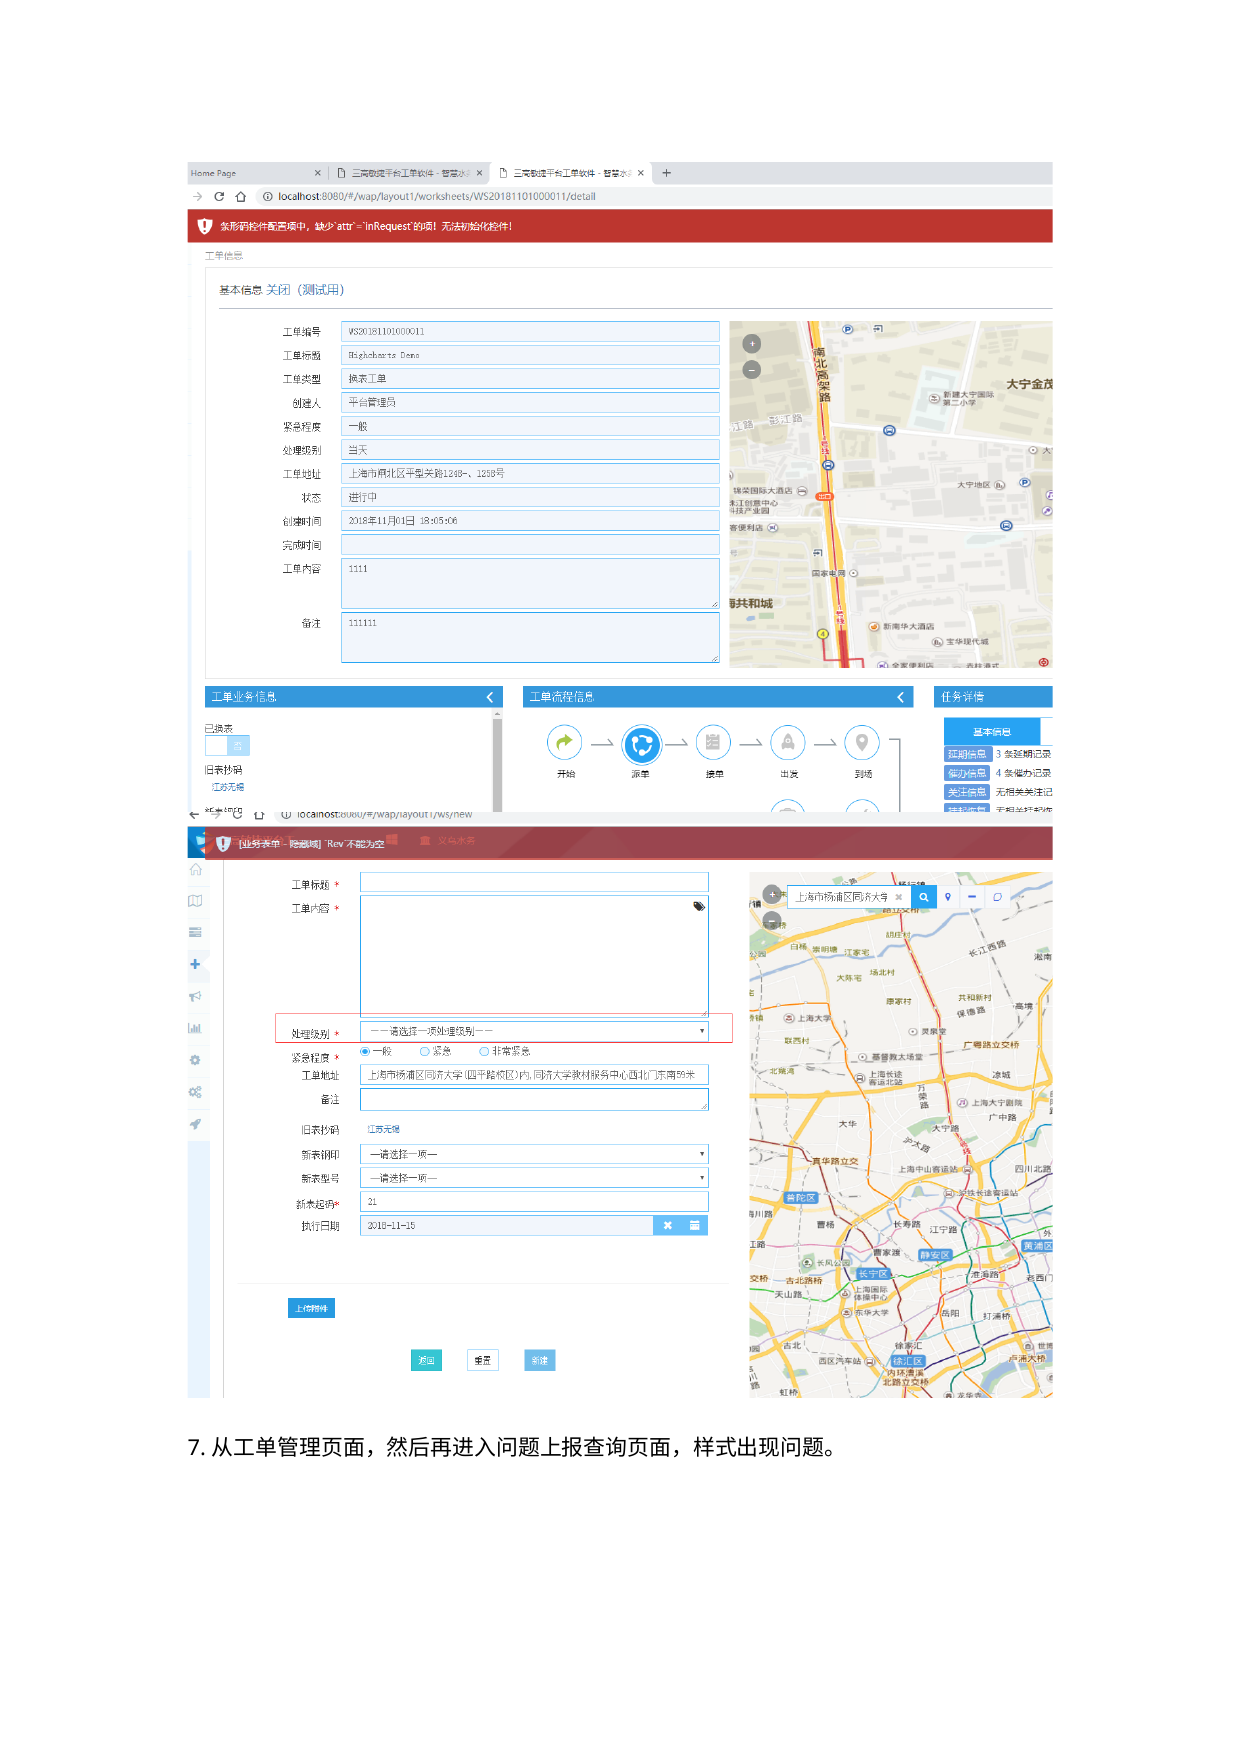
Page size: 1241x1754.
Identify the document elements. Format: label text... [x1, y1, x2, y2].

picture [187, 162, 1053, 1398]
text 7. 从工单管理页面，然后再进入问题上报查询页面，样式出现问题。 [187, 1429, 1053, 1462]
